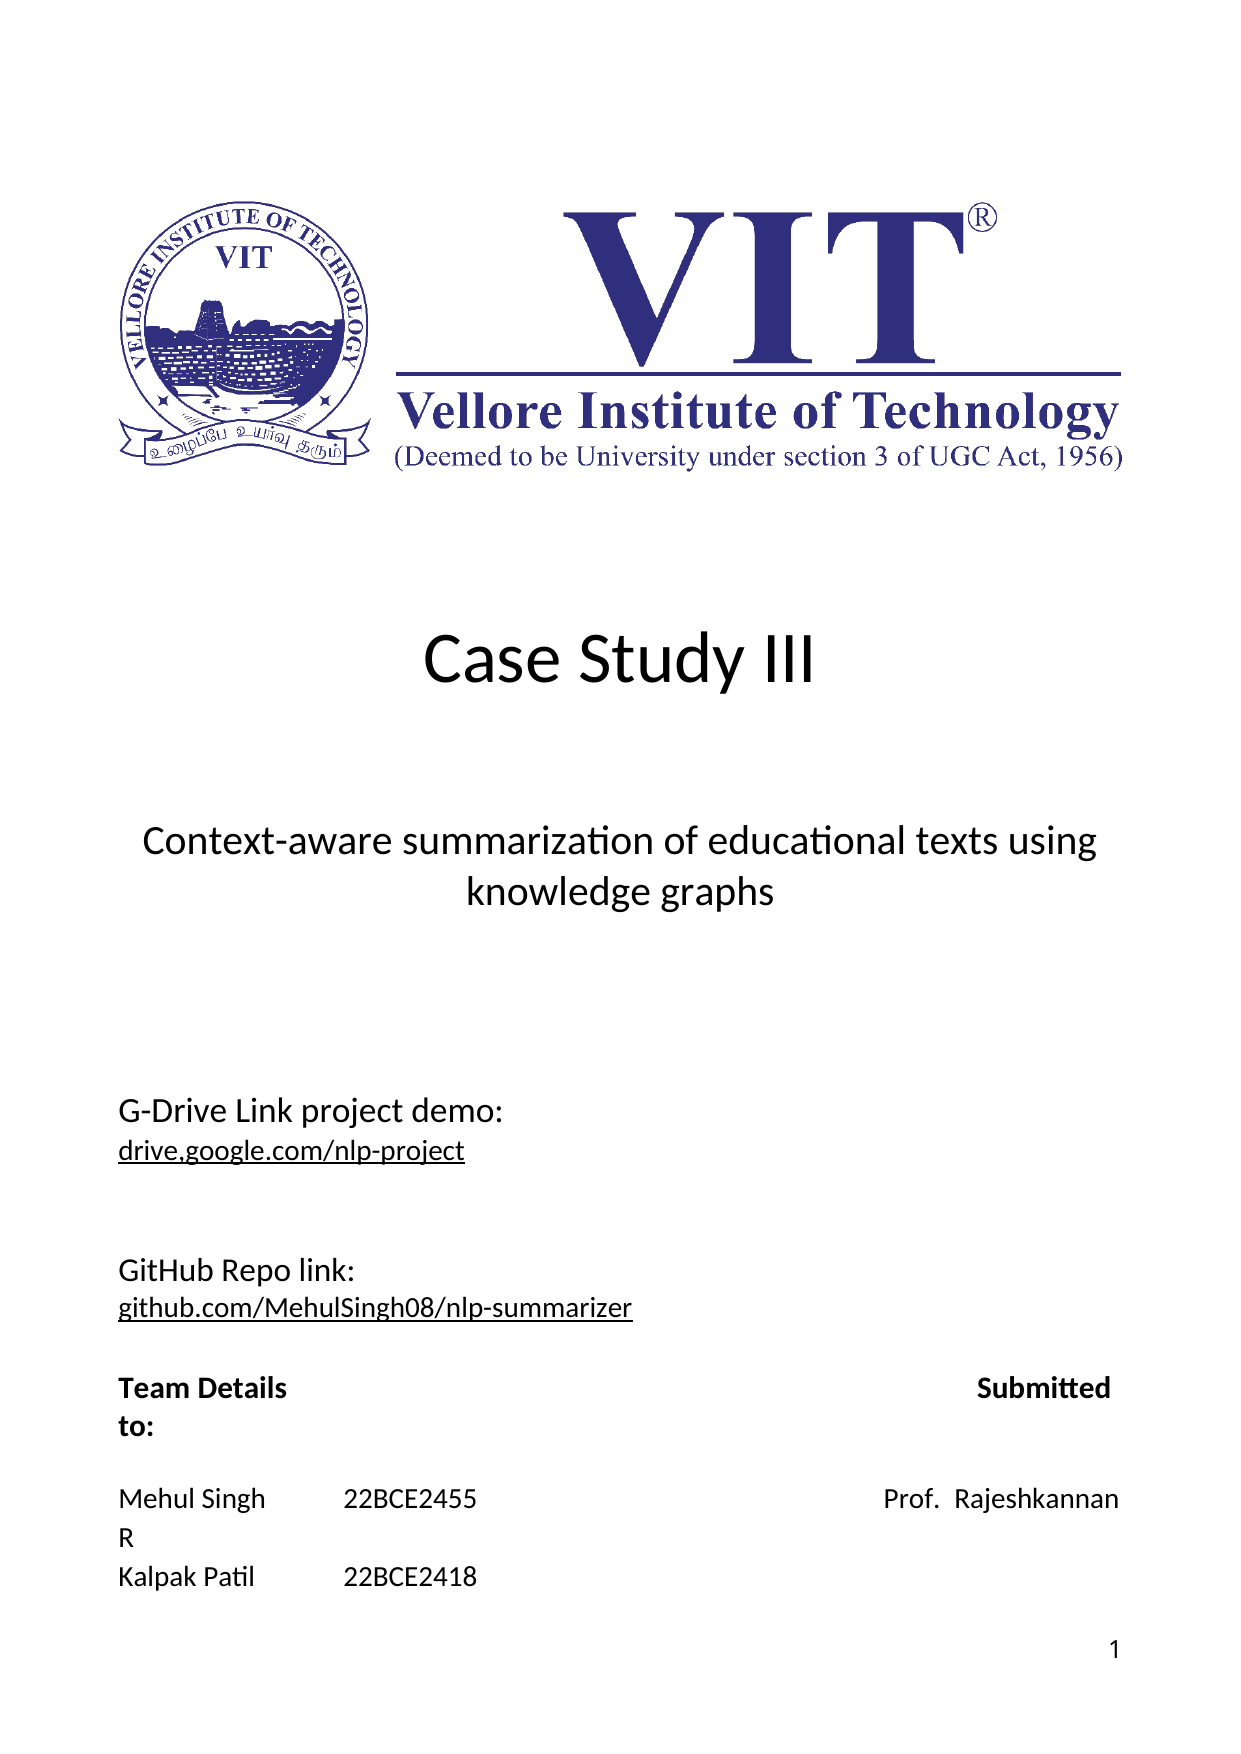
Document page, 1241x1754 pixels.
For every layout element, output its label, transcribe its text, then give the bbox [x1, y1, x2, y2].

picture [118, 174, 1123, 474]
text GitHub Repo link: [118, 1249, 1122, 1289]
subtitle Context-aware summarization of educational texts using knowledge graphs [118, 814, 1122, 916]
text G-Drive Link project demo: [118, 1088, 1122, 1132]
text drive,google.com/nlp-project [118, 1132, 1122, 1167]
text github.com/MehulSingh08/nlp-summarizer [118, 1289, 1122, 1325]
subtitle Case Study III [118, 612, 1122, 701]
text Kalpak Patil 22BCE2418 [118, 1558, 1122, 1594]
text Mehul Singh 22BCE2455 Prof. Rajeshkannan R [118, 1480, 1122, 1555]
text Team Details Submitted to: [118, 1368, 1122, 1444]
